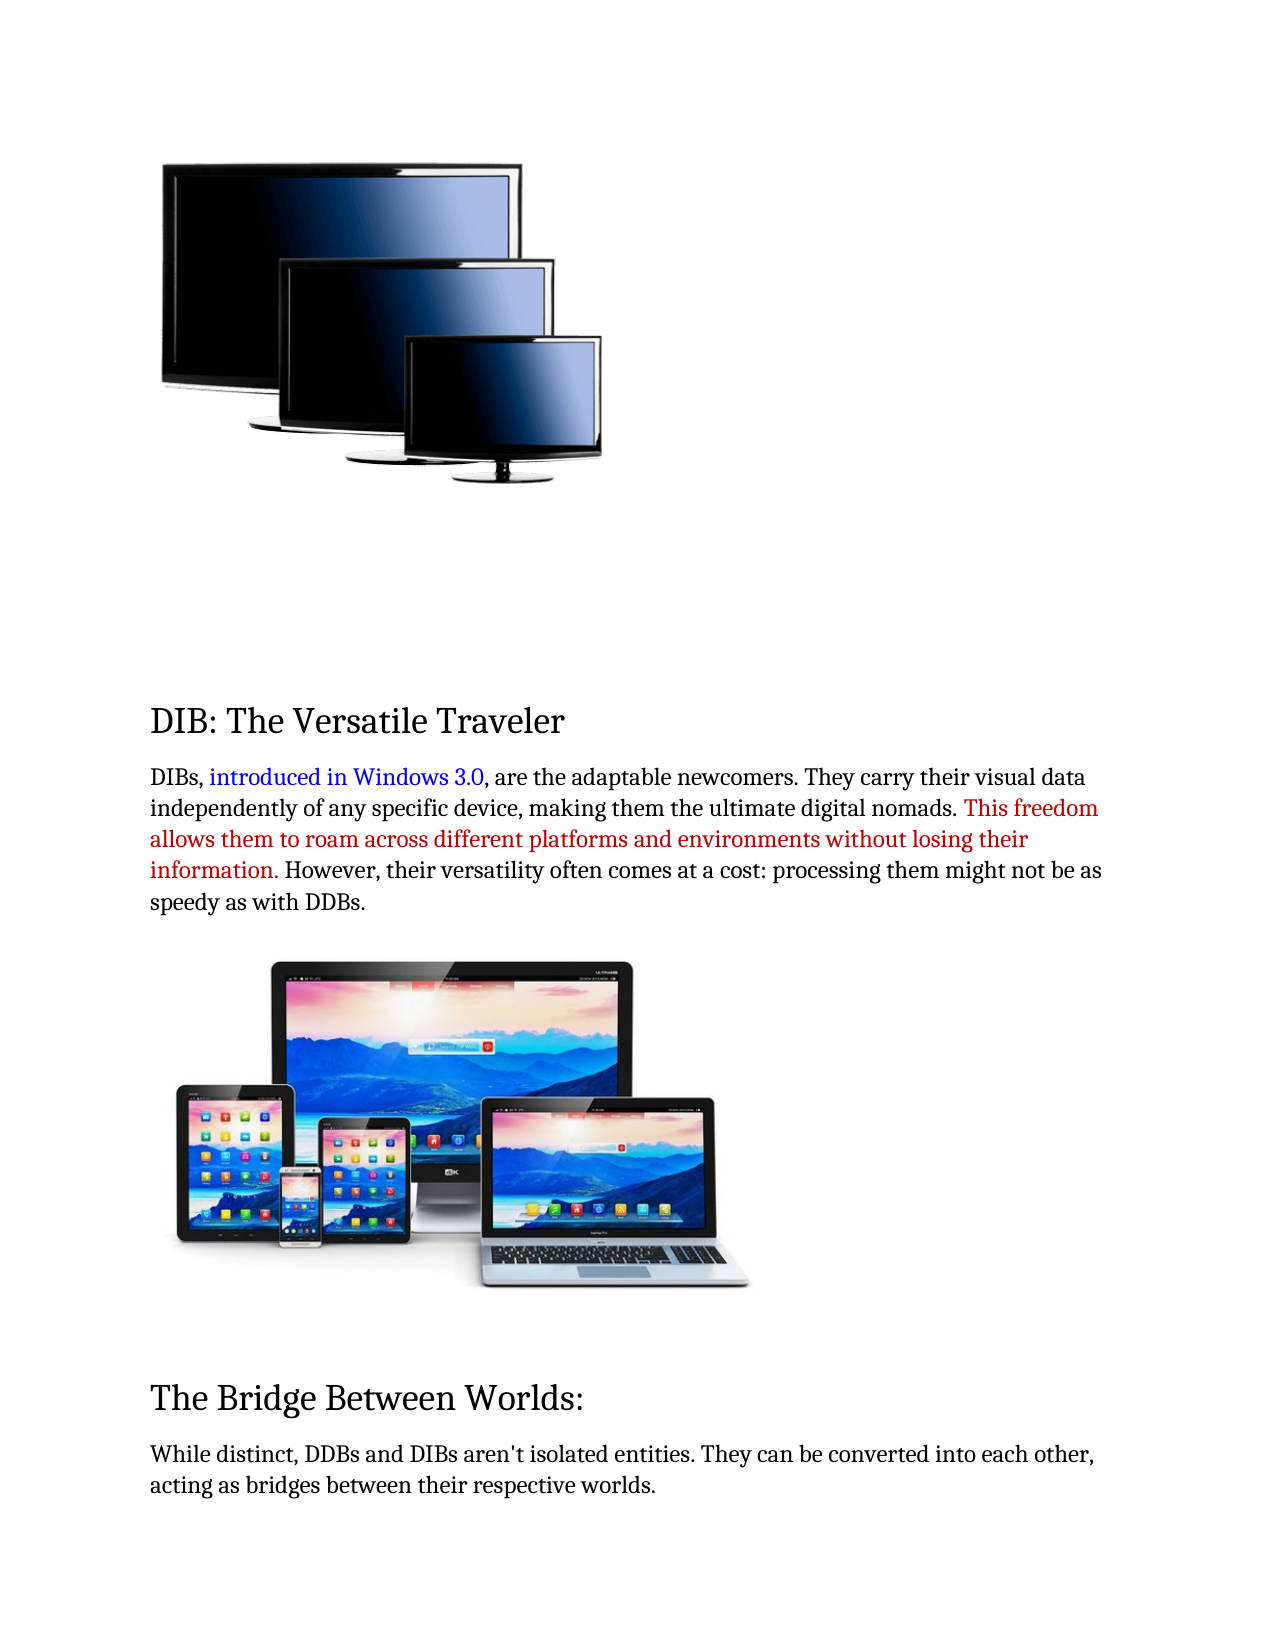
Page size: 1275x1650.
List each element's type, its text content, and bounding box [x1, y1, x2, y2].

picture [150, 935, 775, 1311]
text DIB: The Versatile Traveler [150, 700, 1125, 743]
text While distinct, DDBs and DIBs aren't isolated entities. They can be converted into each other, acting as bridges between their respective worlds. [150, 1440, 1125, 1500]
text The Bridge Between Worlds: [150, 1377, 1125, 1420]
text DIBs, introduced in Windows 3.0, are the adaptable newcomers. They carry their visual data independently of any specific device, making them the ultimate digital nomads. This freedom allows them to roam across different platforms and environments without losing their information. However, their versatility often comes at a cost: processing them might not be as speedy as with DDBs. [150, 763, 1125, 916]
picture [150, 150, 609, 492]
